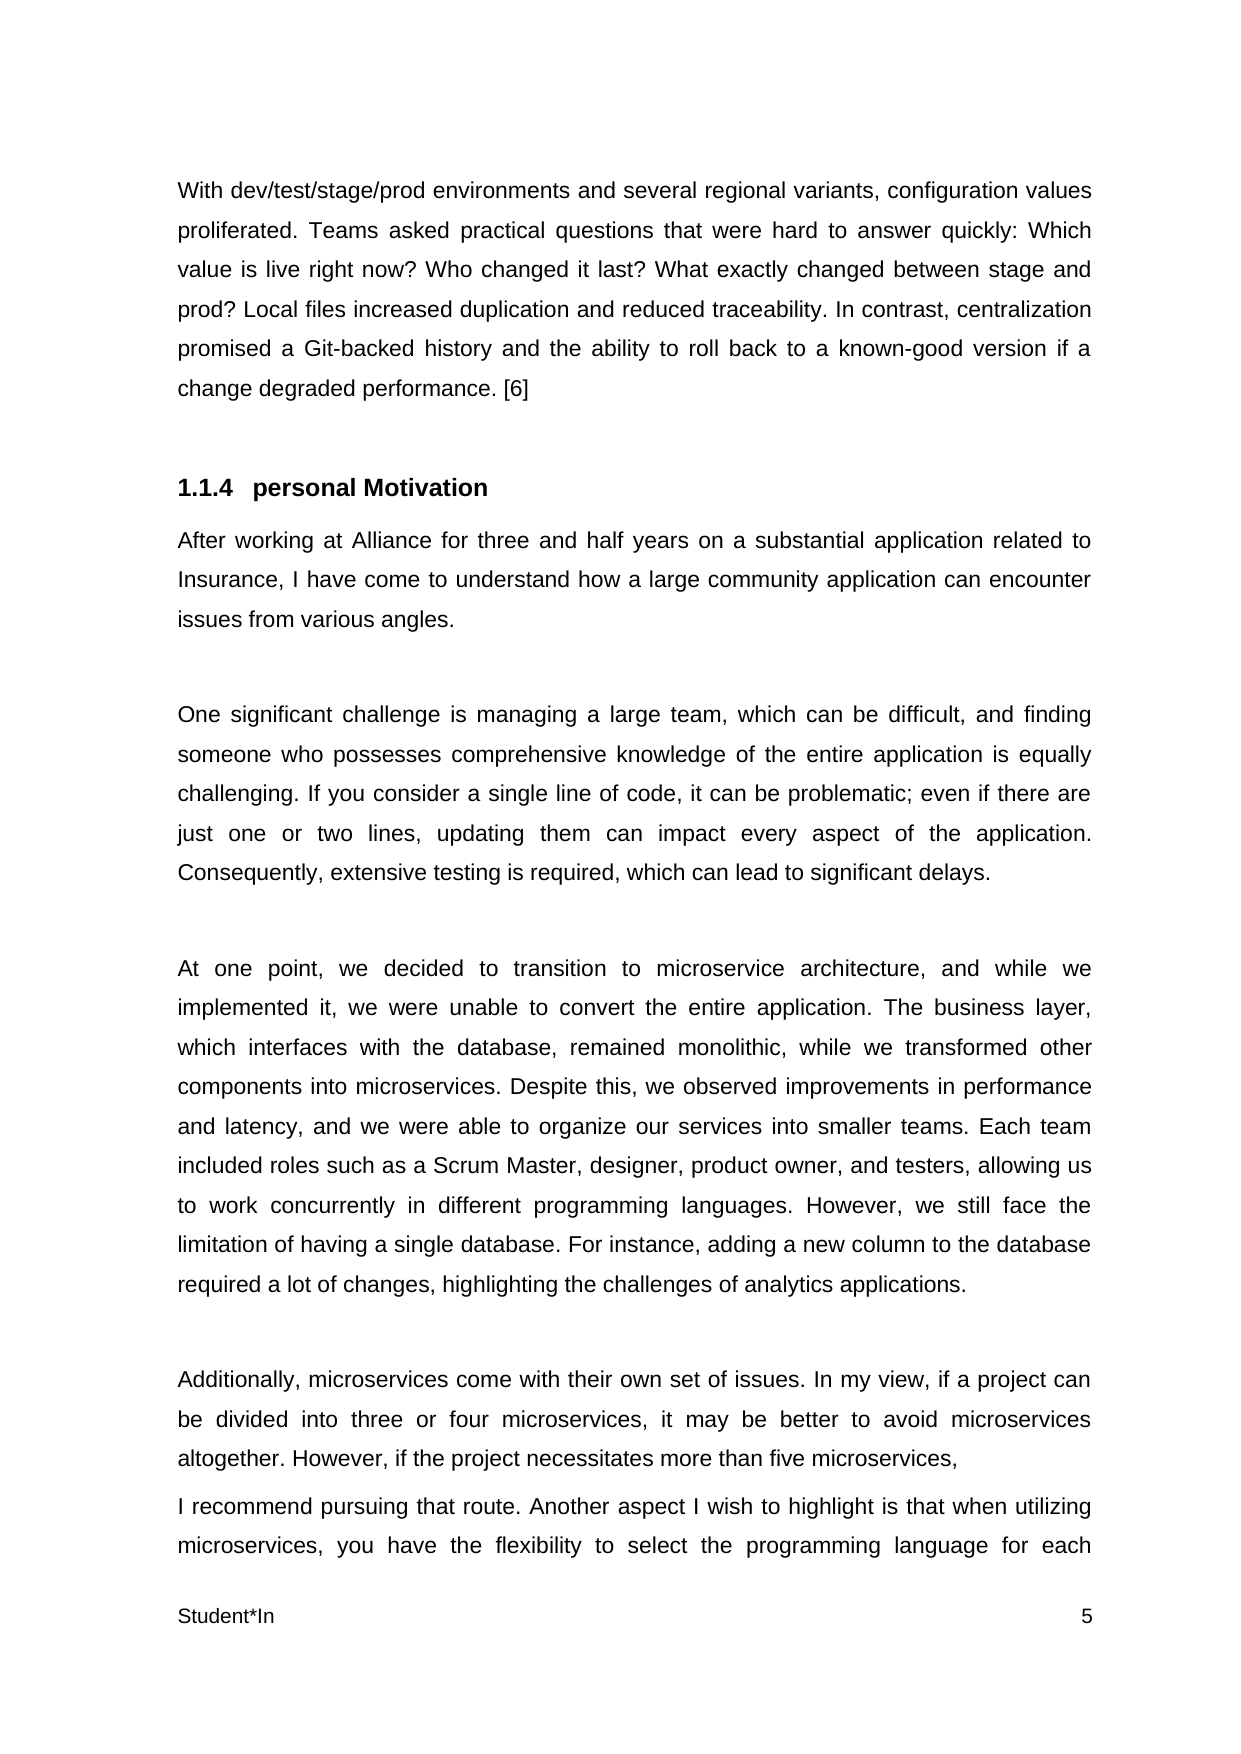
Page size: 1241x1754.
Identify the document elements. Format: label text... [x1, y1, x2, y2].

text After working at Alliance for three and half years on a substantial application related to Insurance, I have come to understand how a large community application can encounter issues from various angles. [177, 527, 1092, 632]
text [177, 1493, 1092, 1559]
text Additionally, microservices come with their own set of issues. In my view, if a project can be divided into three or four microservices, it may be better to avoid microservices altogether. However, if the project necessitates more than five microservices, [177, 1366, 1092, 1471]
subtitle personal Motivation [177, 472, 1092, 502]
text One significant challenge is managing a large team, which can be difficult, and finding someone who possesses comprehensive knowledge of the entire application is equally challenging. If you consider a single line of code, it can be problematic; even if there are just one or two lines, updating them can impact every aspect of the application. Consequently, extensive testing is required, which can lead to significant delays. [177, 701, 1092, 885]
text With dev/test/stage/prod environments and several regional variants, configuration values proliferated. Teams asked practical questions that were hard to answer quickly: Which value is live right now? Who changed it last? What exactly changed between stage and prod? Local files increased duplication and reduced traceability. In contrast, centralization promised a Git-backed history and the ability to roll back to a known-good version if a change degraded performance. [6] [177, 177, 1092, 401]
text At one point, we decided to transition to microservice architecture, and while we implemented it, we were unable to convert the entire application. The business layer, which interfaces with the database, remained monolithic, while we transformed other components into microservices. Despite this, we observed improvements in performance and latency, and we were able to organize our services into smaller teams. Each team included roles such as a Scrum Master, designer, product owner, and testers, allowing us to work concurrently in different programming languages. However, we still face the limitation of having a single database. For instance, adding a new column to the database required a lot of changes, highlighting the challenges of analytics applications. [177, 955, 1092, 1297]
